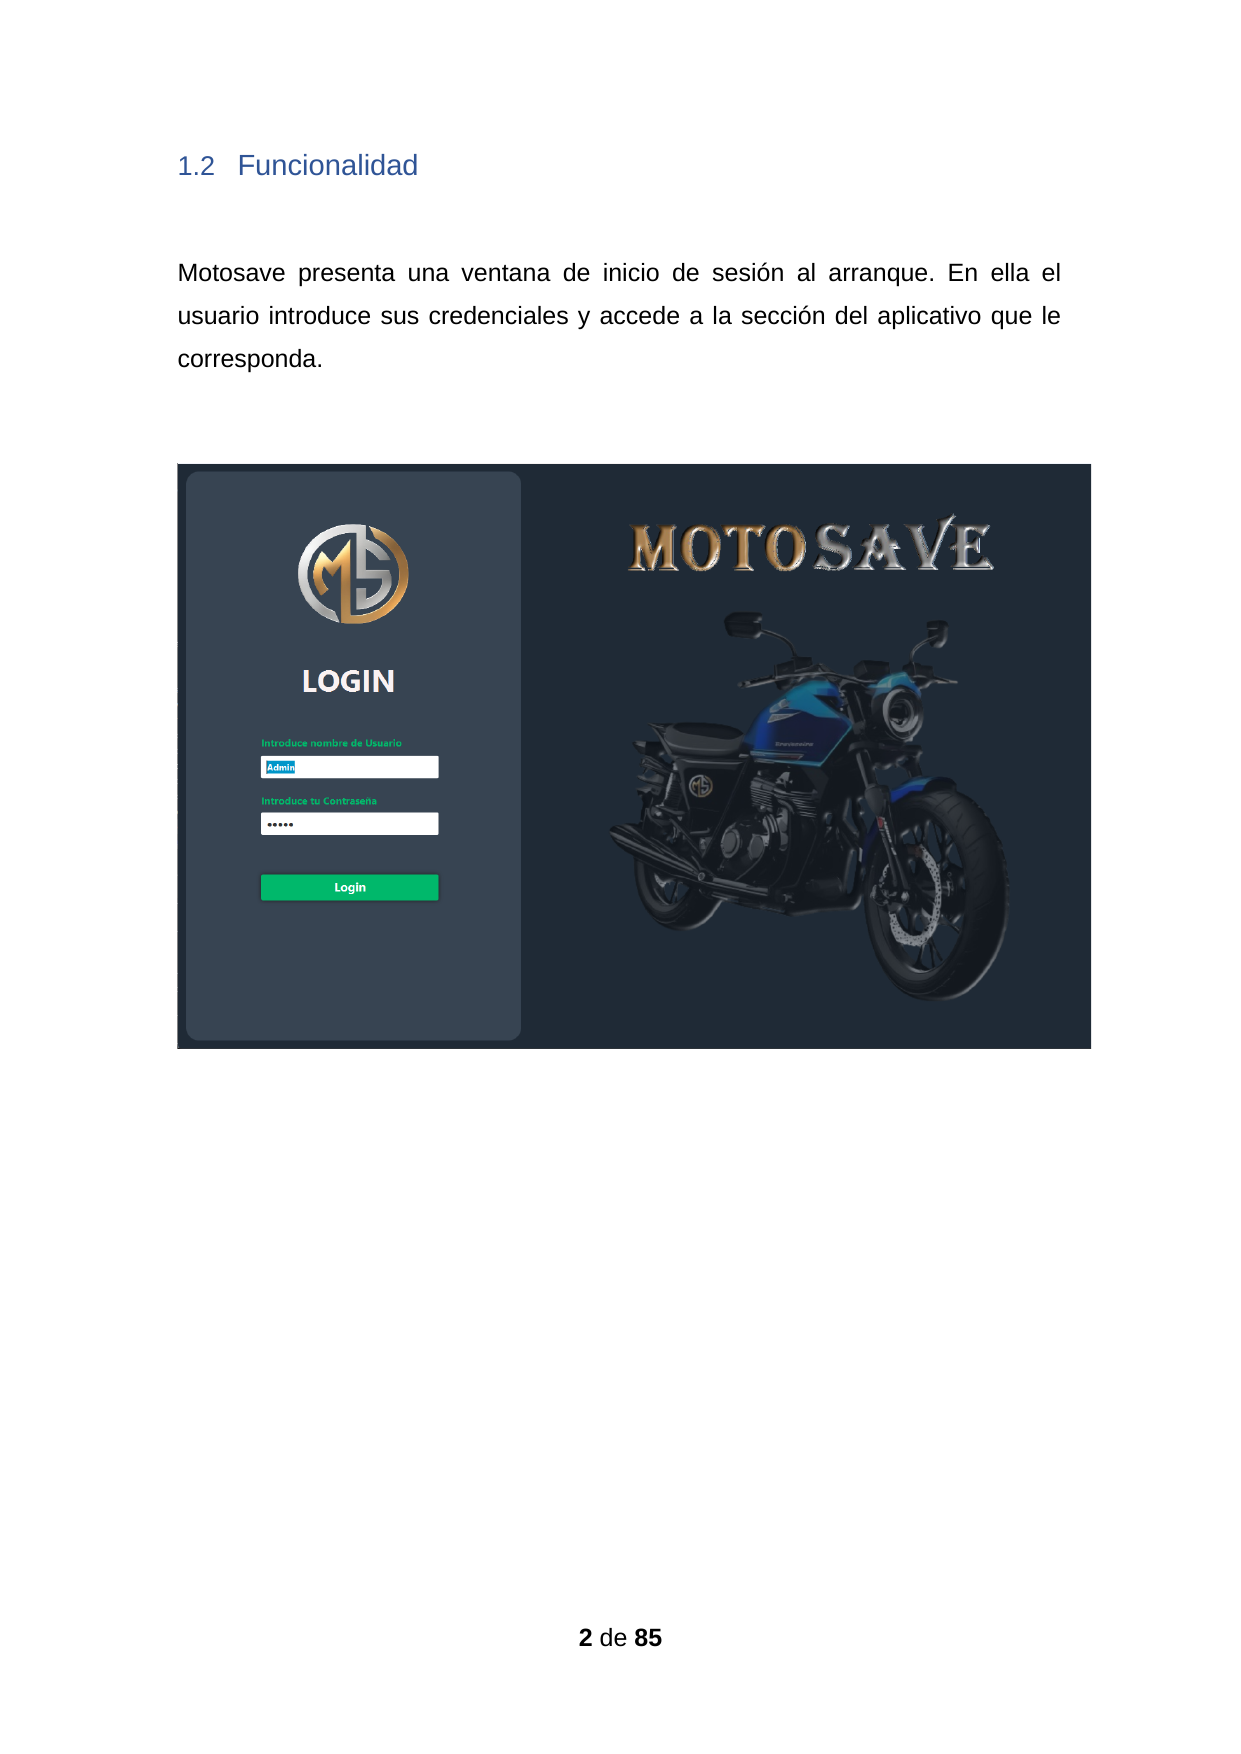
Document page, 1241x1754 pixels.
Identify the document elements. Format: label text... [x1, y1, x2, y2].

picture [177, 463, 1092, 1049]
subtitle Funcionalidad [177, 148, 1063, 181]
text Motosave presenta una ventana de inicio de sesión al arranque. En ella el usuario introduce sus credenciales y accede a la sección del aplicativo que le corresponda. [177, 258, 1063, 373]
